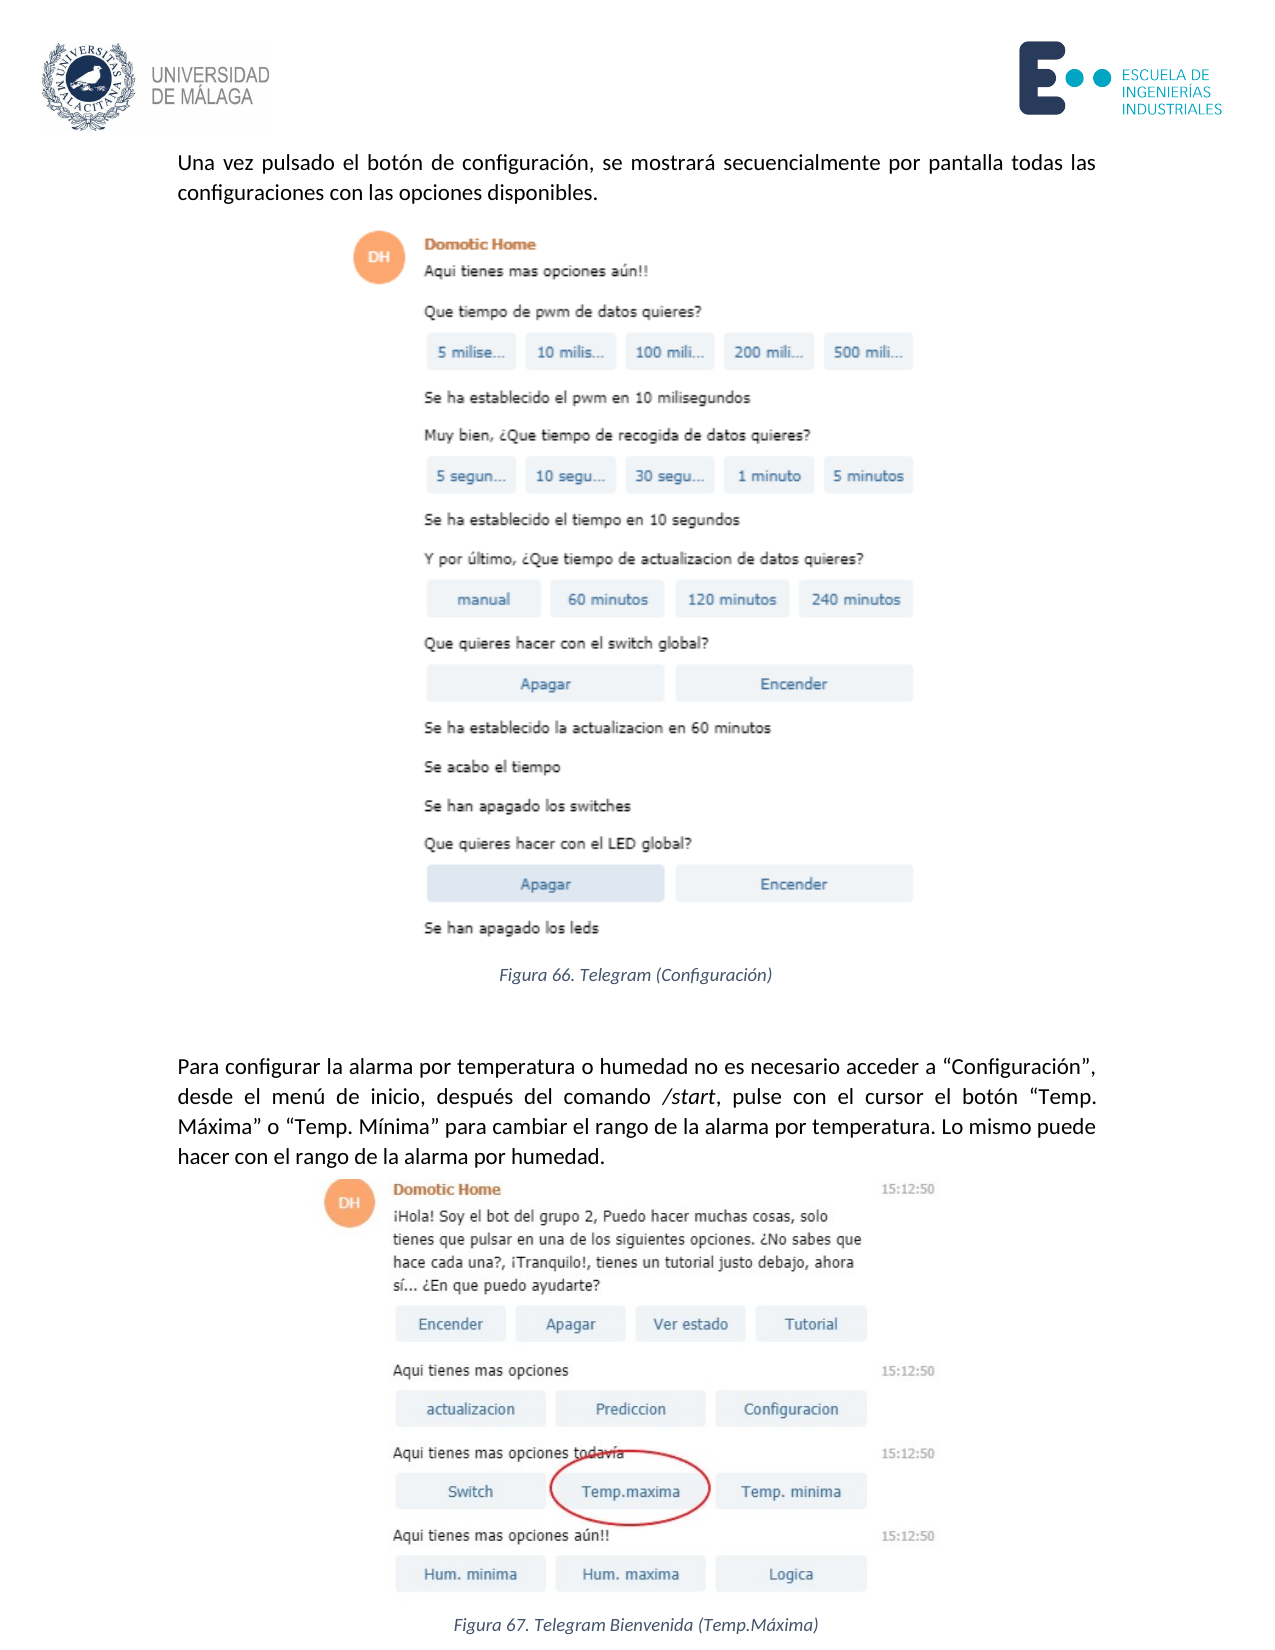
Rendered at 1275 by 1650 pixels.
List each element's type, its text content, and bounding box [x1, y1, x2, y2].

picture [41, 43, 269, 131]
picture [999, 21, 1242, 135]
picture [346, 228, 929, 954]
text Una vez pulsado el botón de configuración, se mostrará secuencialmente por pantalla todas las configuraciones con las opciones disponibles. [177, 148, 1098, 206]
text Para configurar la alarma por temperatura o humedad no es necesario acceder a “Configuración”, desde el menú de inicio, después del comando /start, pulse con el cursor el botón “Temp. Máxima” o “Temp. Mínima” para cambiar el rango de la alarma por temperatura. Lo mismo puede hacer con el rango de la alarma por humedad. [177, 1052, 1098, 1171]
picture [311, 1179, 964, 1604]
